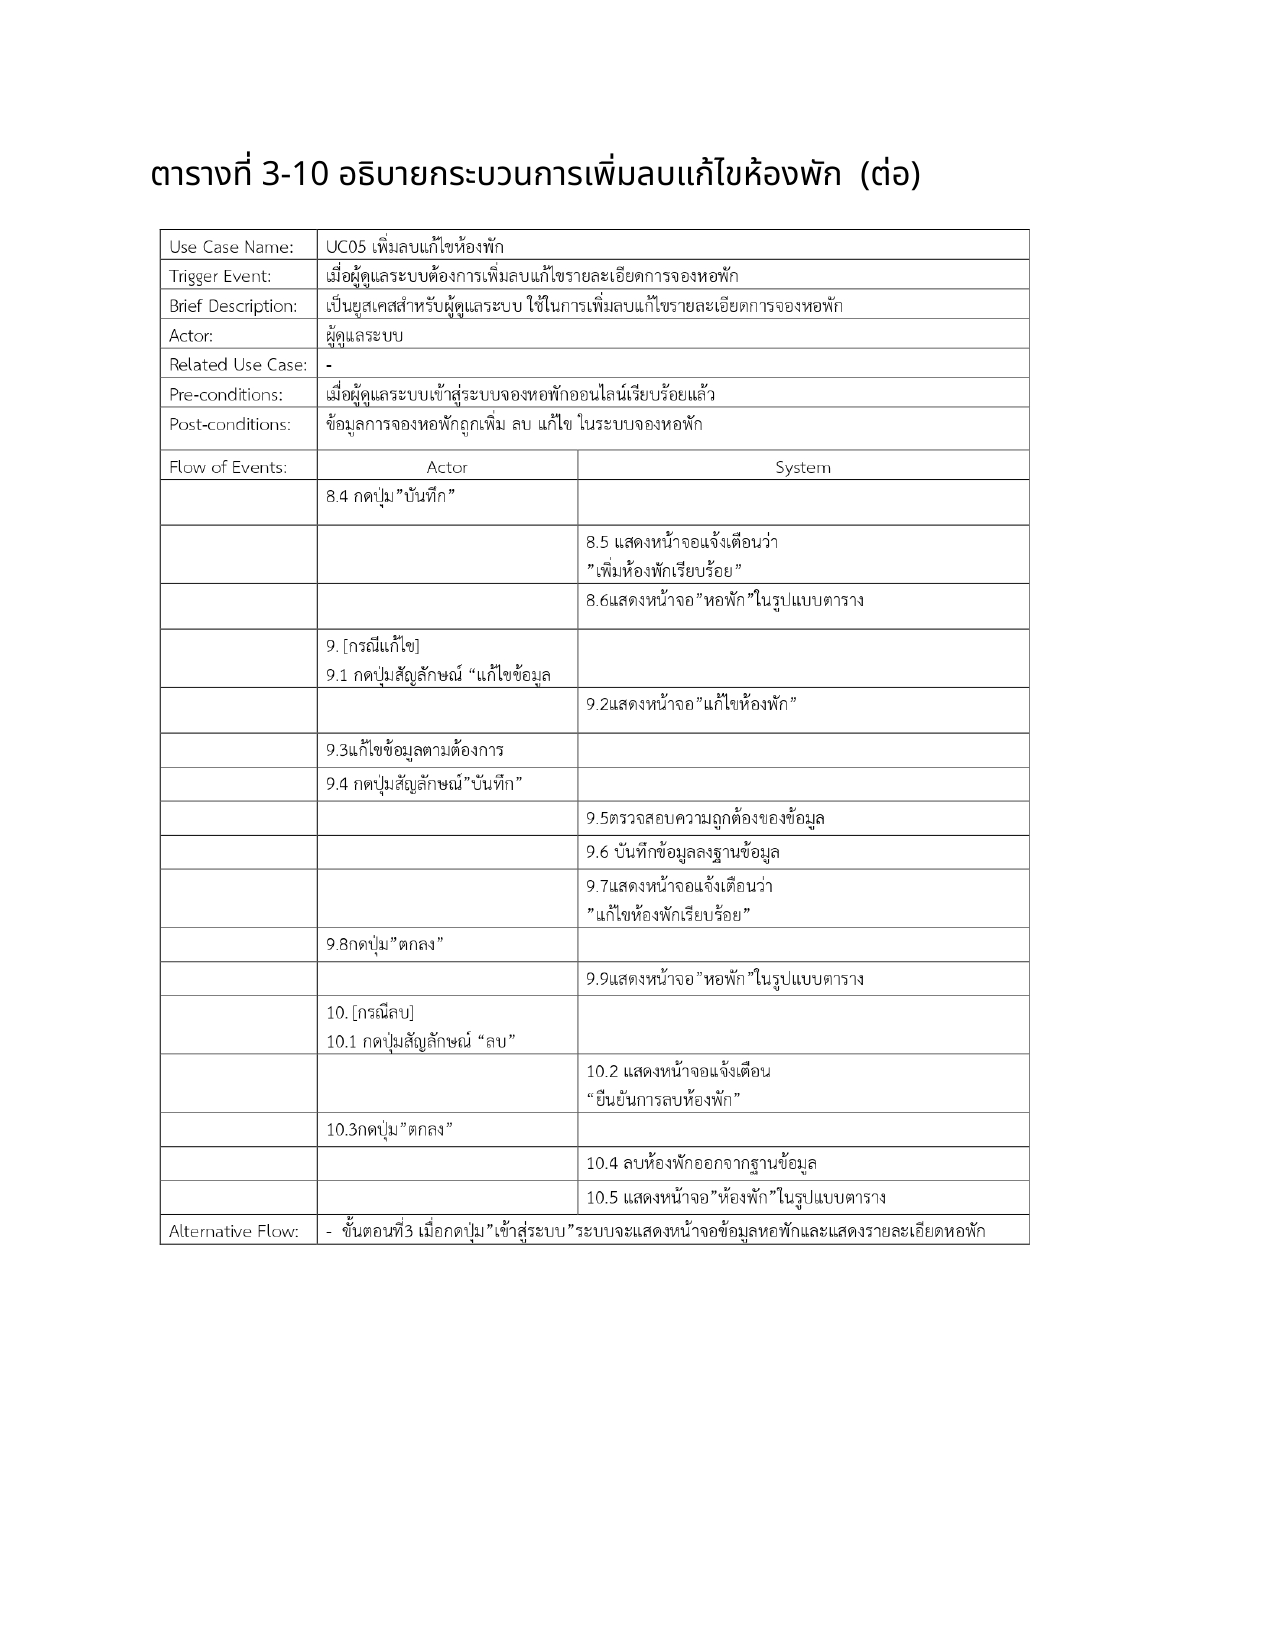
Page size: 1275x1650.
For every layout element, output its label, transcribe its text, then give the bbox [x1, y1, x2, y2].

text ตารางที่ 3-10 อธิบายกระบวนการเพิ่มลบแก้ไขห้องพัก (ต่อ) [150, 150, 1124, 201]
picture [150, 221, 1041, 1258]
